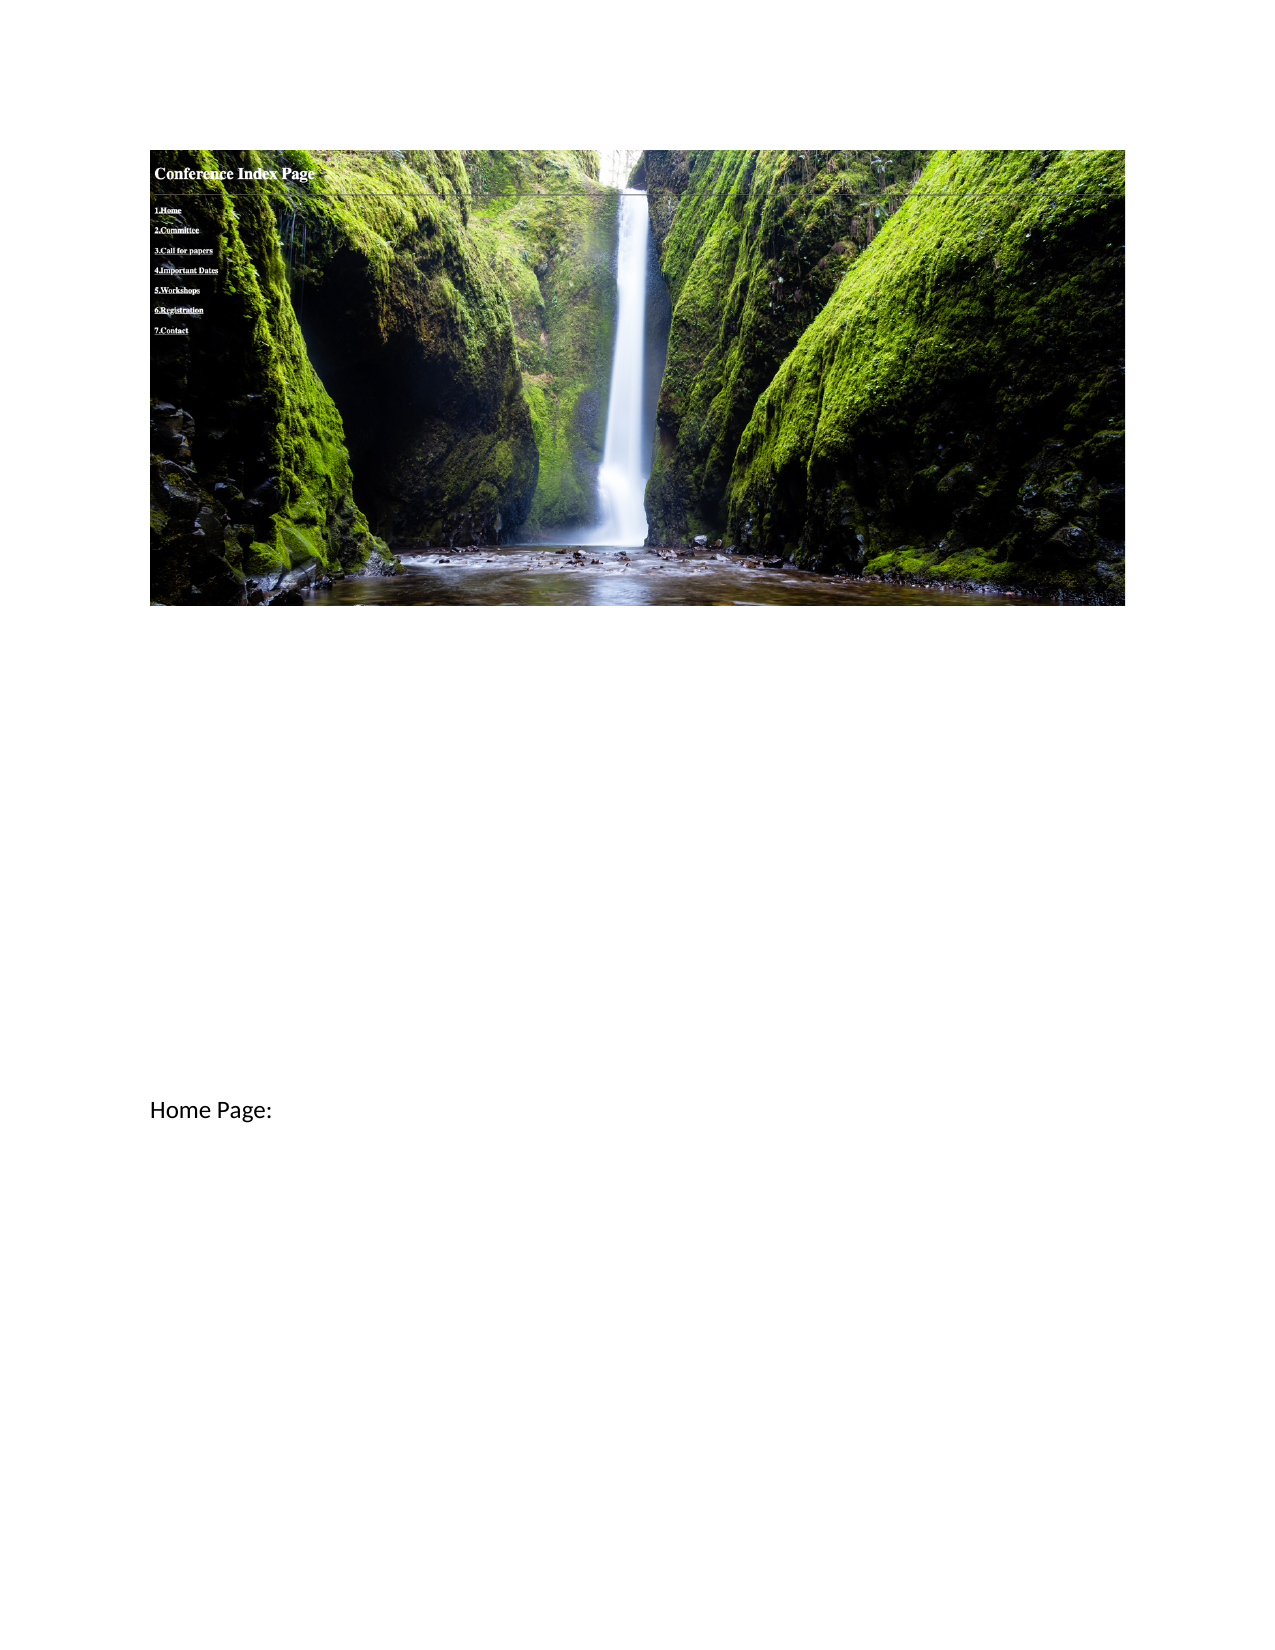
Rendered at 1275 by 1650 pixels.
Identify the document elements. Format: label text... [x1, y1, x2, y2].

picture [150, 150, 1125, 606]
text Home Page: [150, 1094, 1125, 1124]
